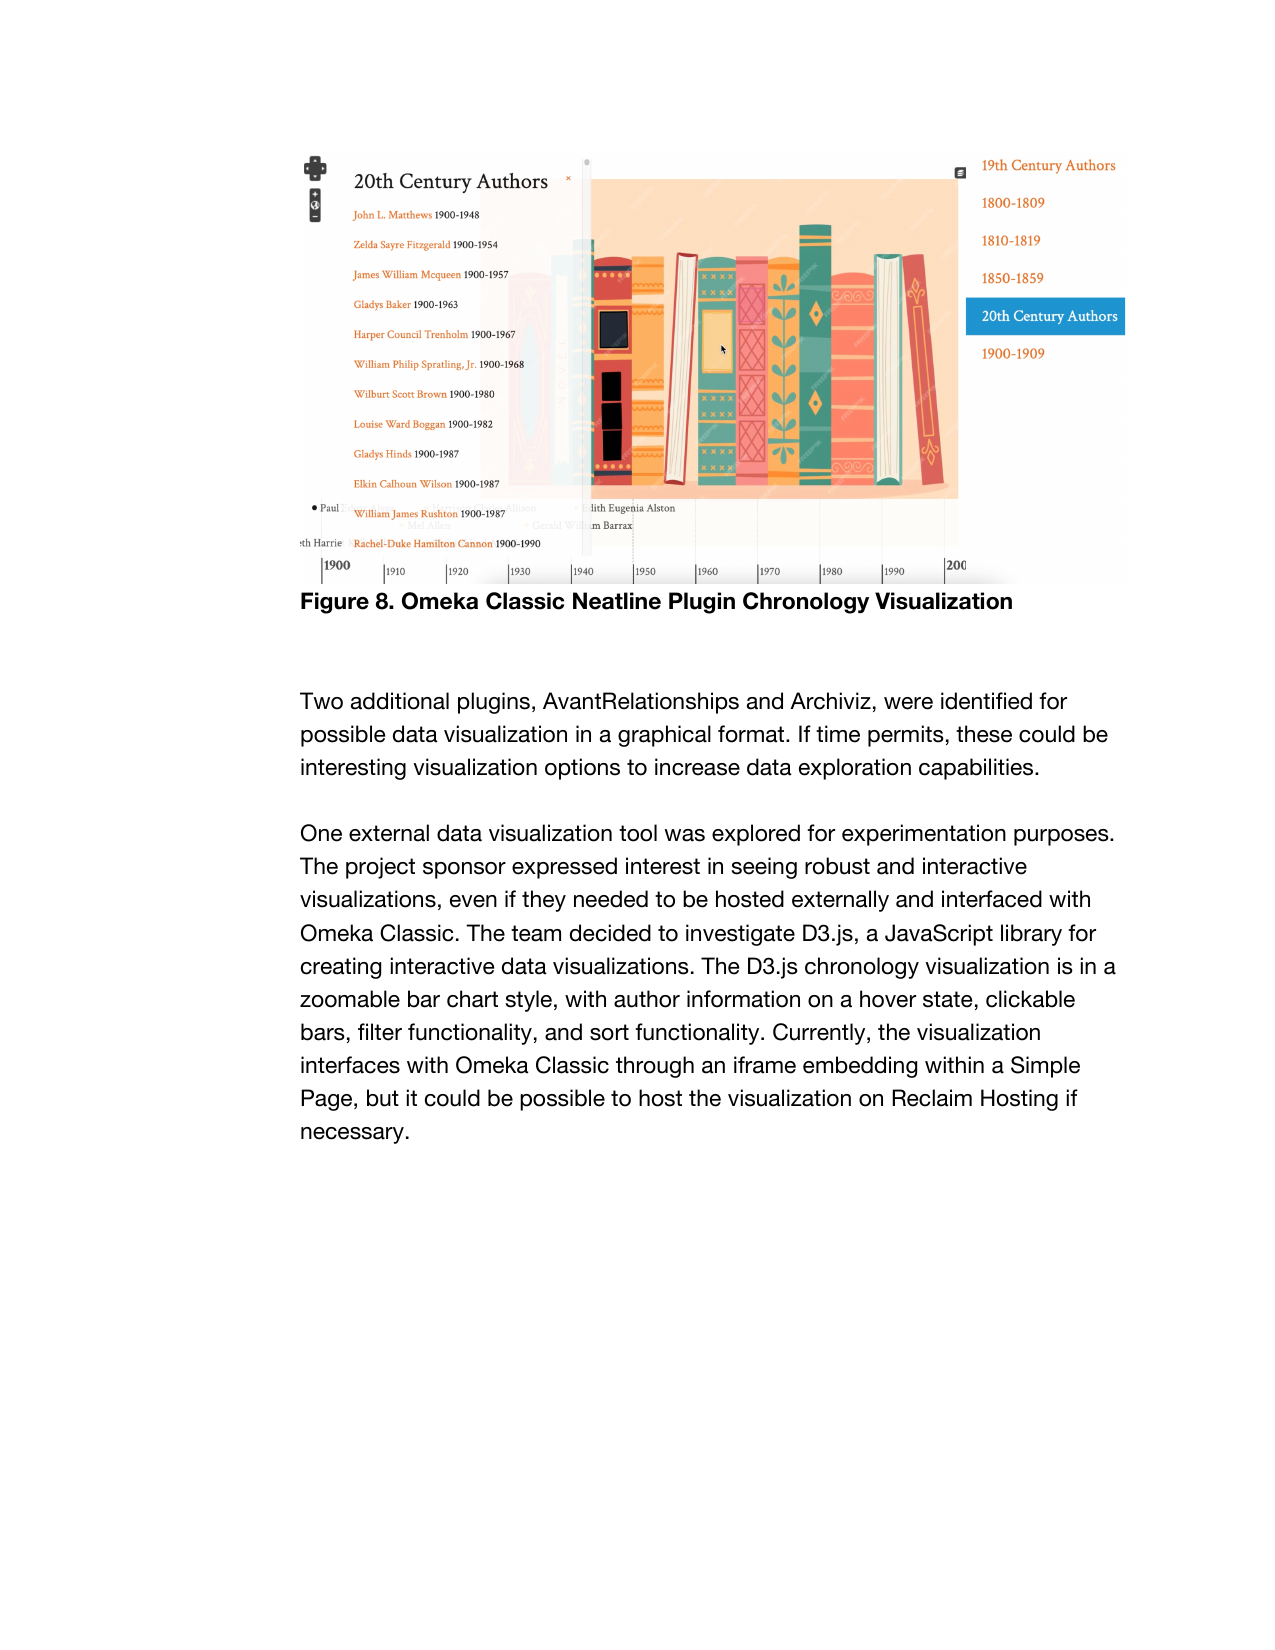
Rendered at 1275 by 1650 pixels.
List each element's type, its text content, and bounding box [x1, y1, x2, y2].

text Two additional plugins, AvantRelationships and Archiviz, were identified for possible data visualization in a graphical format. If time permits, these could be interesting visualization options to increase data exploration capabilities. [300, 687, 1125, 782]
picture [300, 150, 1125, 584]
text Figure 8. Omeka Classic Neatline Plugin Chronology Visualization [150, 587, 1125, 616]
text One external data visualization tool was explored for experimentation purposes. The project sponsor expressed interest in seeing robust and interactive visualizations, even if they needed to be hosted externally and interfaced with Omeka Classic. The team decided to investigate D3.js, a JavaScript library for creating interactive data visualizations. The D3.js chronology visualization is in a zoomable bar chart style, with author information on a hover state, clickable bars, filter functionality, and sort functionality. Currently, the visualization interfaces with Omeka Classic through an iframe embedding within a Simple Page, but it could be possible to host the visualization on Reclaim Hosting if necessary. [300, 819, 1125, 1146]
